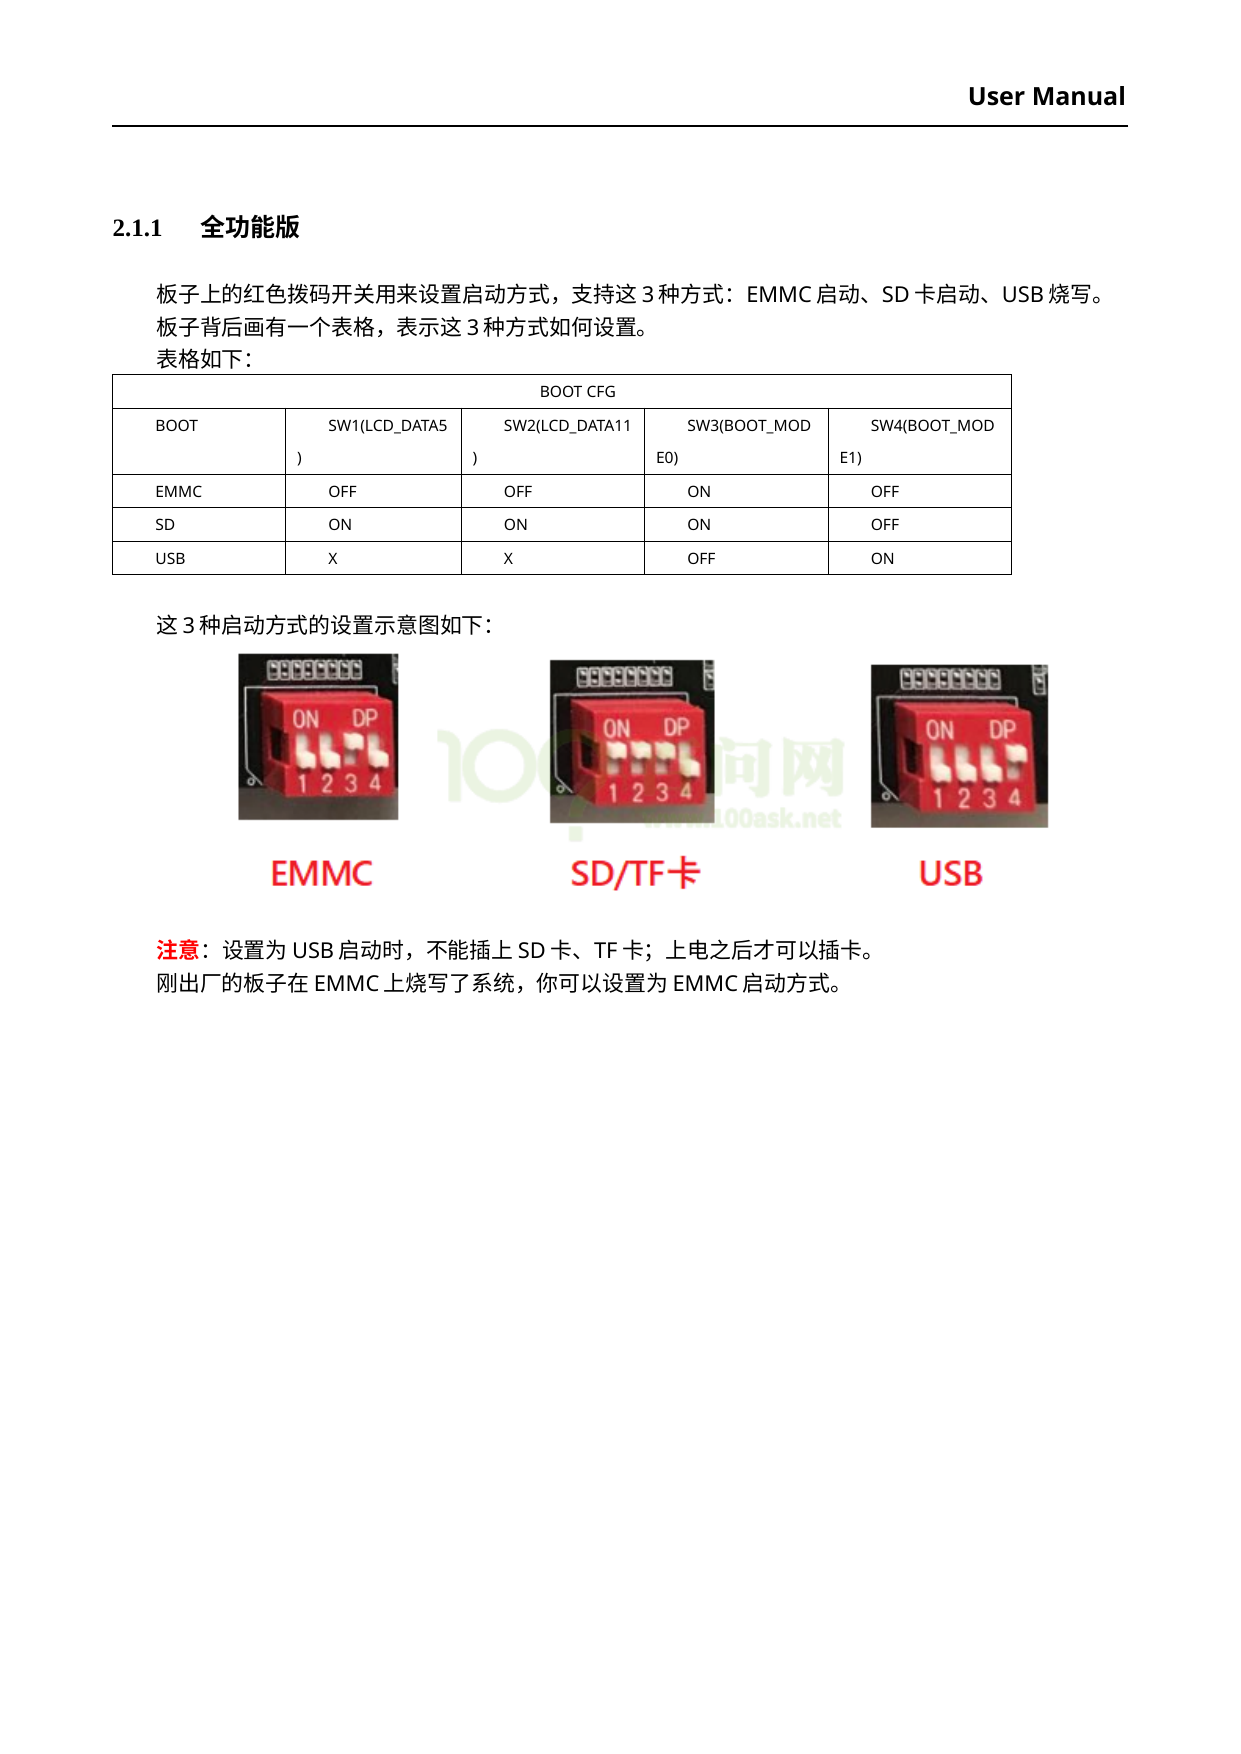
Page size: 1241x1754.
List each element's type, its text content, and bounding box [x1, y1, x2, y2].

table_cell EMMC [113, 475, 285, 507]
table_cell OFF [462, 475, 644, 507]
table_cell ON [829, 542, 1011, 574]
table_cell ON [462, 508, 644, 541]
text 板子上的红色拨码开关用来设置启动方式，支持这3种方式：EMMC启动、SD卡启动、USB烧写。 [112, 277, 1128, 309]
table_cell OFF [286, 475, 461, 507]
subtitle 2.1.1 全功能版 [112, 193, 1128, 258]
table_cell OFF [645, 542, 828, 574]
table_cell OFF [829, 508, 1011, 541]
table_cell ON [645, 475, 828, 507]
table_cell BOOT [113, 409, 285, 474]
text 这3种启动方式的设置示意图如下： [112, 608, 1128, 640]
table_cell ON [645, 508, 828, 541]
text 刚出厂的板子在EMMC上烧写了系统，你可以设置为EMMC启动方式。 [112, 965, 1128, 998]
text 表格如下： [112, 342, 1128, 374]
table_cell SD [113, 508, 285, 541]
table_cell SW2(LCD_DATA11) [462, 409, 644, 474]
picture [221, 640, 1064, 933]
table_header BOOT CFG [113, 375, 1011, 408]
text 注意：设置为USB启动时，不能插上SD卡、TF卡；上电之后才可以插卡。 [112, 933, 1128, 965]
table_cell X [286, 542, 461, 574]
table_cell USB [113, 542, 285, 574]
table_cell ON [286, 508, 461, 541]
table_cell OFF [829, 475, 1011, 507]
text 板子背后画有一个表格，表示这3种方式如何设置。 [112, 309, 1128, 342]
table_cell SW1(LCD_DATA5) [286, 409, 461, 474]
table_cell SW4(BOOT_MODE1) [829, 409, 1011, 474]
table_cell X [462, 542, 644, 574]
table_cell SW3(BOOT_MODE0) [645, 409, 828, 474]
